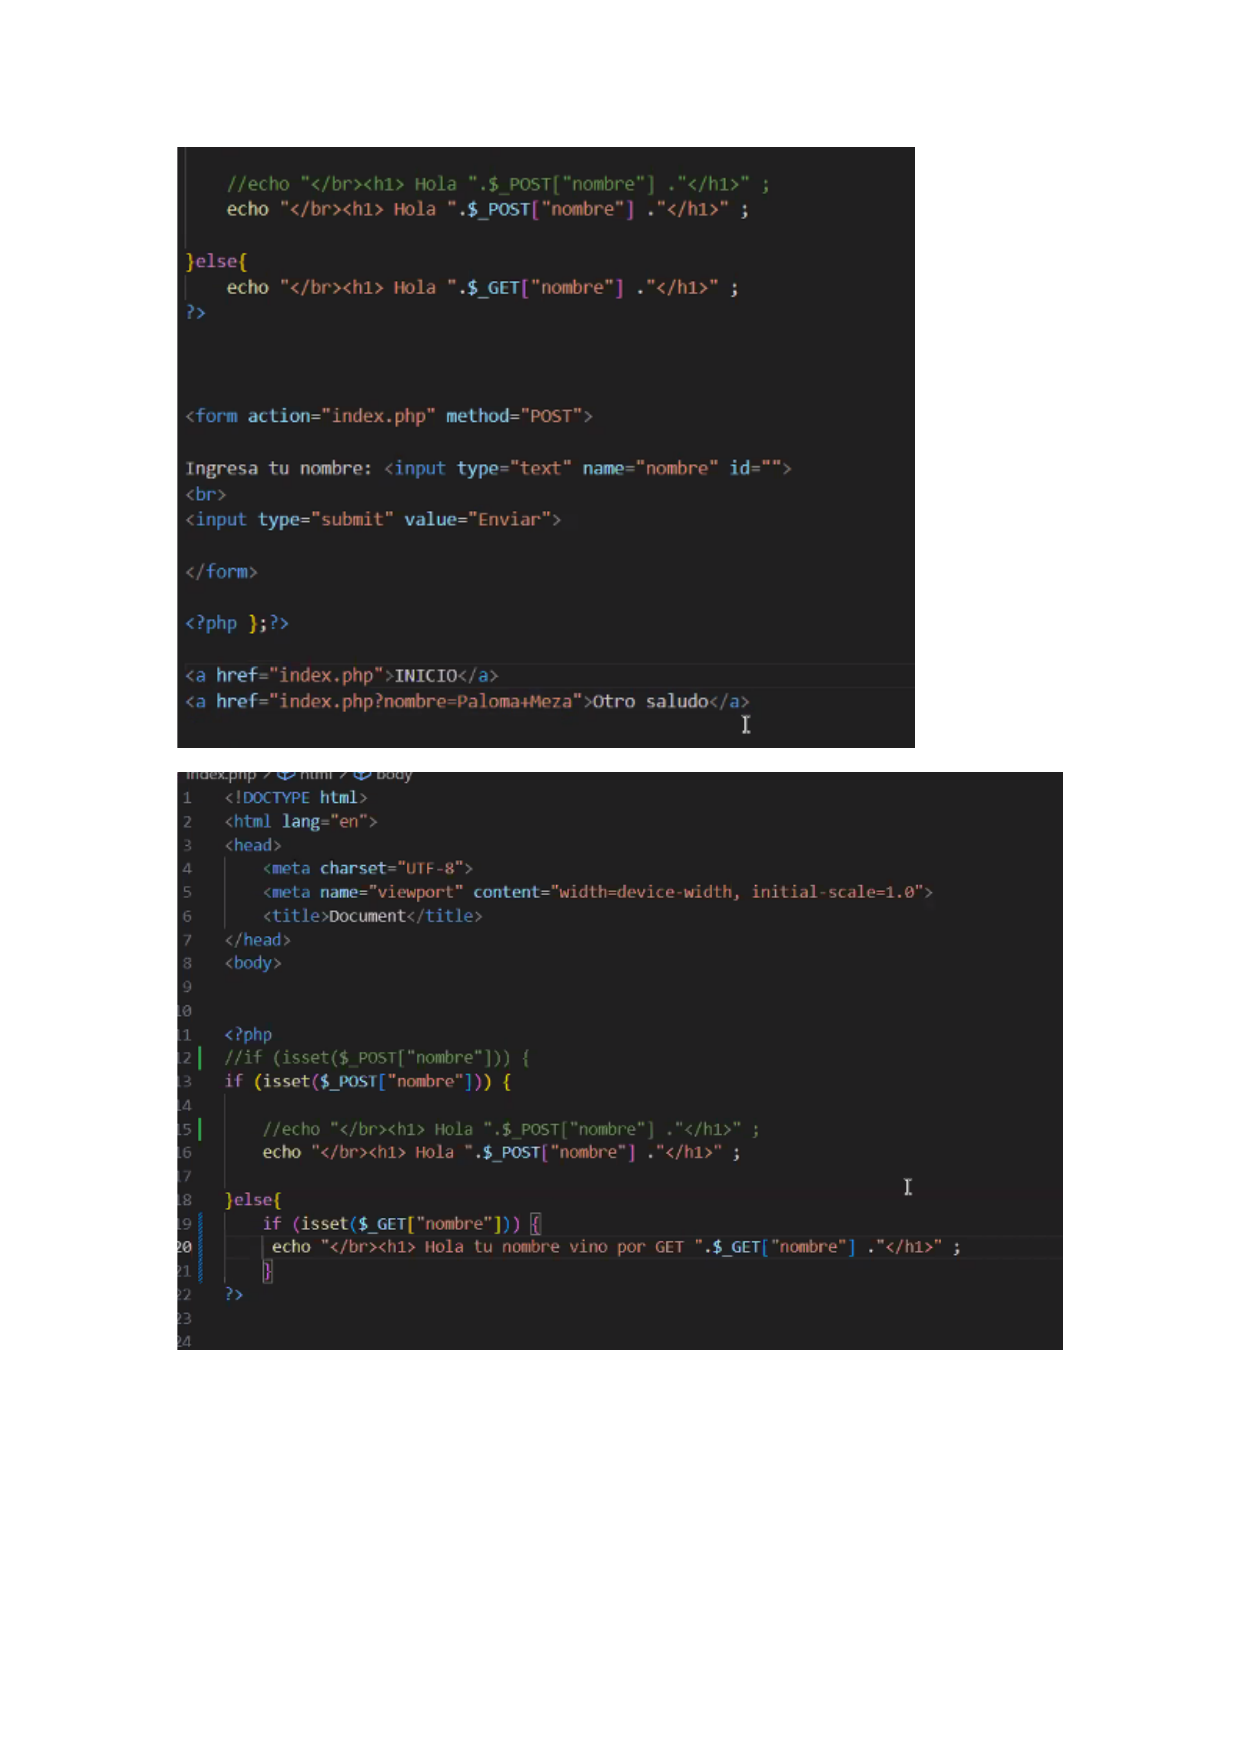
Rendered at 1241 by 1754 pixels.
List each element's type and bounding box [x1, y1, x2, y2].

picture [177, 147, 915, 748]
picture [177, 772, 1063, 1350]
